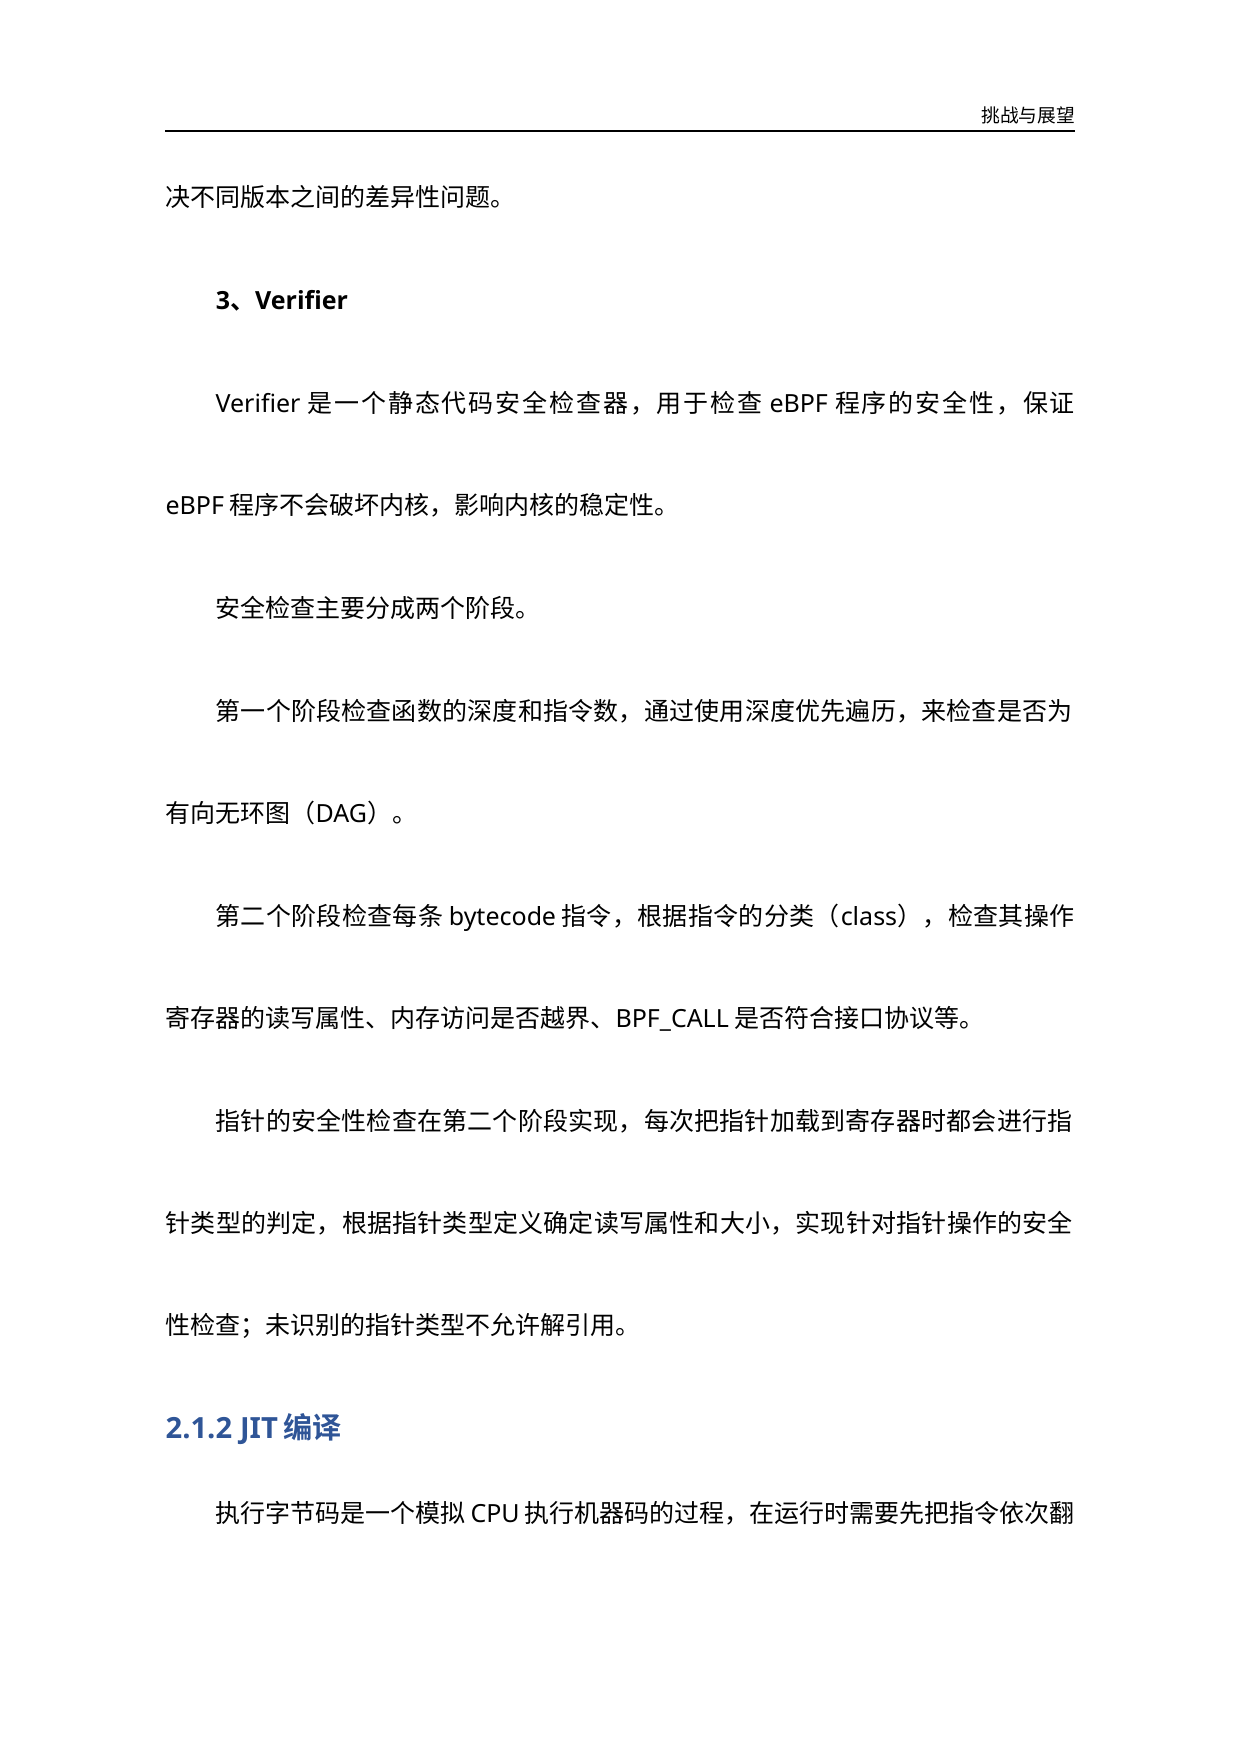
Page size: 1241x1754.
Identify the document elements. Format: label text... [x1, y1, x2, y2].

text 3、Verifier [165, 265, 1075, 333]
text 安全检查主要分成两个阶段。 [165, 573, 1075, 641]
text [165, 1477, 1075, 1545]
subtitle JIT编译 [165, 1392, 1075, 1460]
text 第二个阶段检查每条bytecode指令，根据指令的分类（class），检查其操作寄存器的读写属性、内存访问是否越界、BPF_CALL是否符合接口协议等。 [165, 881, 1075, 1051]
text 指针的安全性检查在第二个阶段实现，每次把指针加载到寄存器时都会进行指针类型的判定，根据指针类型定义确定读写属性和大小，实现针对指针操作的安全性检查；未识别的指针类型不允许解引用。 [165, 1086, 1075, 1357]
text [165, 162, 1075, 230]
text Verifier是一个静态代码安全检查器，用于检查eBPF程序的安全性，保证eBPF程序不会破坏内核，影响内核的稳定性。 [165, 368, 1075, 538]
text 第一个阶段检查函数的深度和指令数，通过使用深度优先遍历，来检查是否为有向无环图（DAG）。 [165, 676, 1075, 846]
